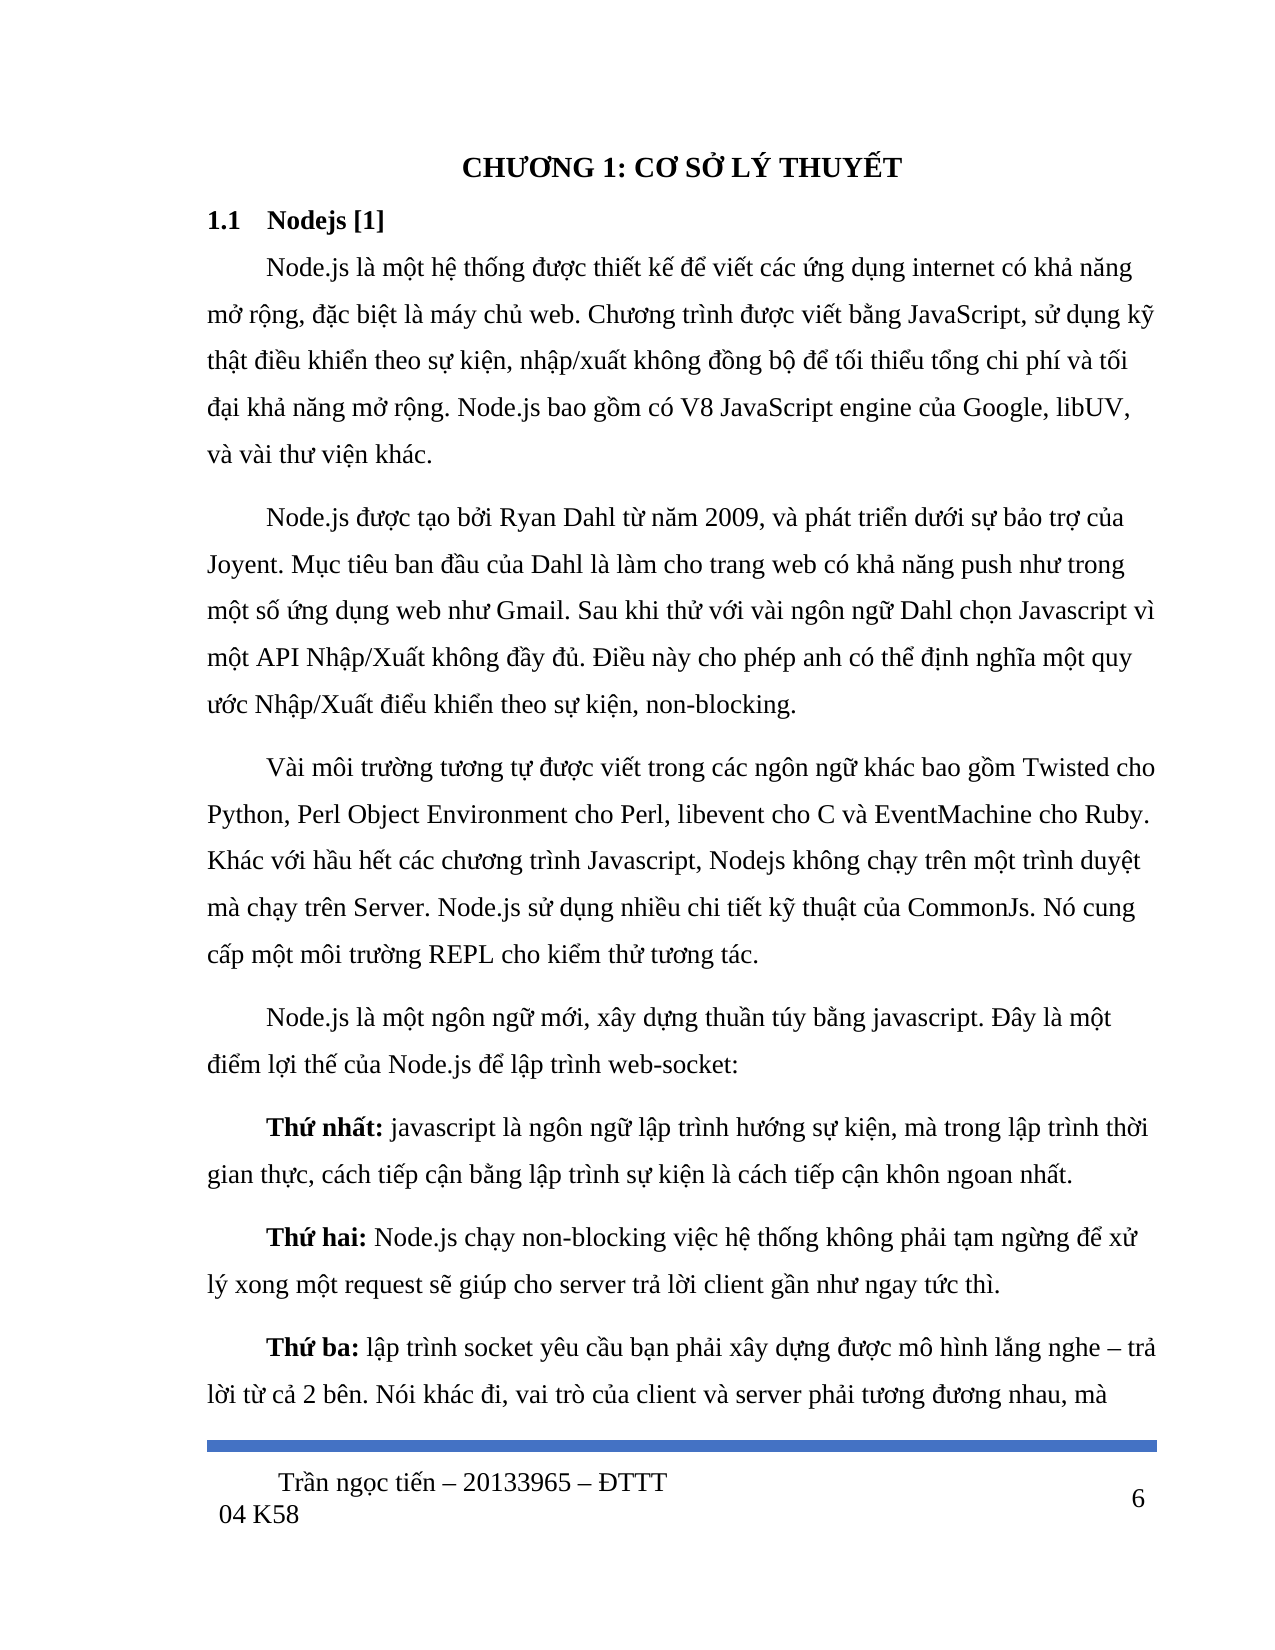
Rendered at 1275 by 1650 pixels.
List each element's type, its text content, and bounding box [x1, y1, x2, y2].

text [207, 1331, 1157, 1409]
subtitle Nodejs [1] [207, 204, 1157, 236]
text Node.js được tạo bởi Ryan Dahl từ năm 2009, và phát triển dưới sự bảo trợ của Joyent. Mục tiêu ban đầu của Dahl là làm cho trang web có khả năng push như trong một số ứng dụng web như Gmail. Sau khi thử với vài ngôn ngữ Dahl chọn Javascript vì một API Nhập/Xuất không đầy đủ. Điều này cho phép anh có thể định nghĩa một quy ước Nhập/Xuất điểu khiển theo sự kiện, non-blocking. [207, 501, 1157, 719]
subtitle CƠ SỞ LÝ THUYẾT [207, 150, 1157, 183]
text Node.js là một ngôn ngữ mới, xây dựng thuần túy bằng javascript. Đây là một điểm lợi thế của Node.js để lập trình web-socket: [207, 1001, 1157, 1079]
text Thứ nhất: javascript là ngôn ngữ lập trình hướng sự kiện, mà trong lập trình thời gian thực, cách tiếp cận bằng lập trình sự kiện là cách tiếp cận khôn ngoan nhất. [207, 1111, 1157, 1189]
text Vài môi trường tương tự được viết trong các ngôn ngữ khác bao gồm Twisted cho Python, Perl Object Environment cho Perl, libevent cho C và EventMachine cho Ruby. Khác với hầu hết các chương trình Javascript, Nodejs không chạy trên một trình duyệt mà chạy trên Server. Node.js sử dụng nhiều chi tiết kỹ thuật của CommonJs. Nó cung cấp một môi trường REPL cho kiểm thử tương tác. [207, 751, 1157, 969]
text Thứ hai: Node.js chạy non-blocking việc hệ thống không phải tạm ngừng để xử lý xong một request sẽ giúp cho server trả lời client gần như ngay tức thì. [207, 1221, 1157, 1299]
text Node.js là một hệ thống được thiết kế để viết các ứng dụng internet có khả năng mở rộng, đặc biệt là máy chủ web. Chương trình được viết bằng JavaScript, sử dụng kỹ thật điều khiển theo sự kiện, nhập/xuất không đồng bộ để tối thiểu tổng chi phí và tối đại khả năng mở rộng. Node.js bao gồm có V8 JavaScript engine của Google, libUV, và vài thư viện khác. [207, 251, 1157, 469]
